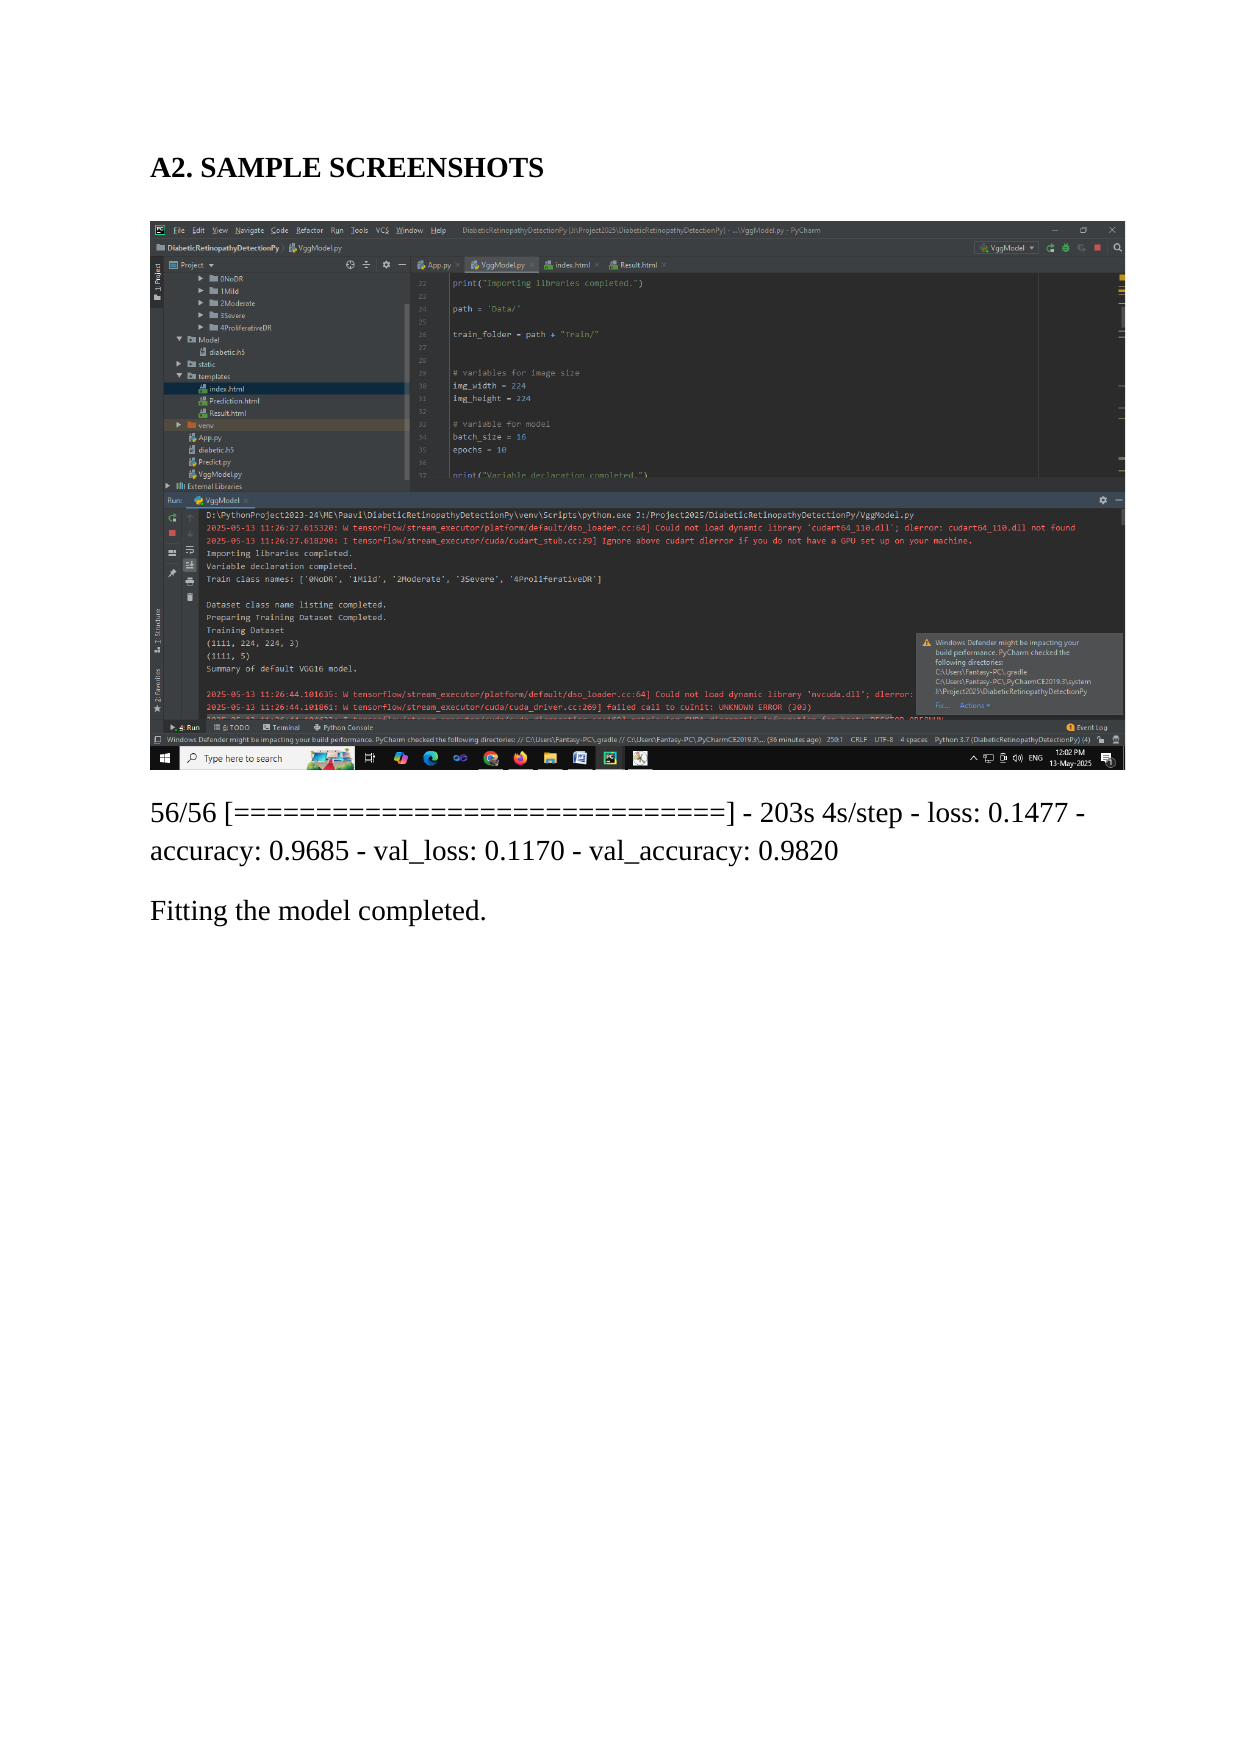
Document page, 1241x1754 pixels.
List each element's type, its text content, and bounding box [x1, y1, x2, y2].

text A2. SAMPLE SCREENSHOTS [150, 150, 1090, 183]
picture [150, 221, 1125, 770]
text 56/56 [==============================] - 203s 4s/step - loss: 0.1477 - accuracy: 0.9685 - val_loss: 0.1170 - val_accuracy: 0.9820 [150, 795, 1090, 867]
text Fitting the model completed. [150, 893, 1090, 926]
